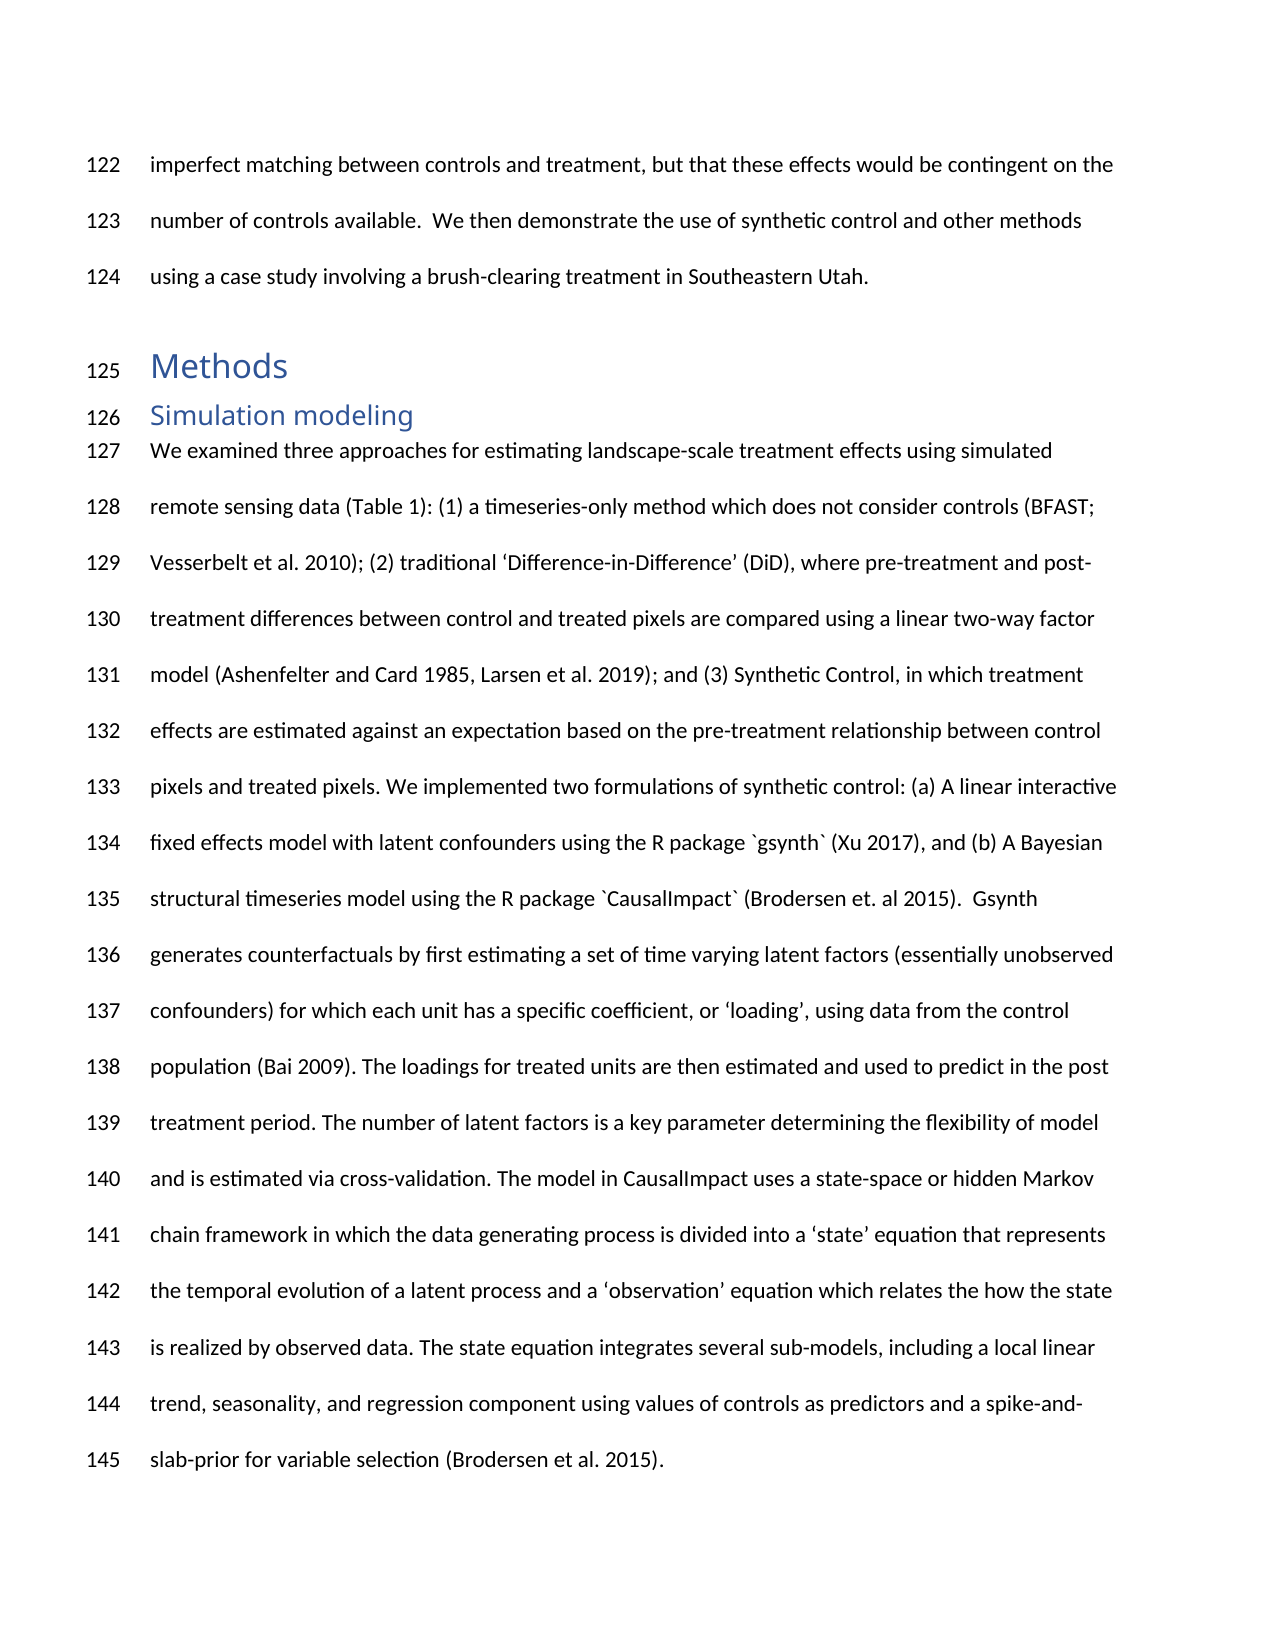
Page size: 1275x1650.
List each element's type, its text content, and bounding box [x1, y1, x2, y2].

subtitle Methods [150, 343, 1125, 388]
text We examined three approaches for estimating landscape-scale treatment effects using simulated remote sensing data (Table 1): (1) a timeseries-only method which does not consider controls (BFAST; Vesserbelt et al. 2010); (2) traditional ‘Difference-in-Difference’ (DiD), where pre-treatment and post-treatment differences between control and treated pixels are compared using a linear two-way factor model (Ashenfelter and Card 1985, Larsen et al. 2019); and (3) Synthetic Control, in which treatment effects are estimated against an expectation based on the pre-treatment relationship between control pixels and treated pixels. We implemented two formulations of synthetic control: (a) A linear interactive fixed effects model with latent confounders using the R package `gsynth` (Xu 2017), and (b) A Bayesian structural timeseries model using the R package `CausalImpact` (Brodersen et. al 2015). Gsynth generates counterfactuals by first estimating a set of time varying latent factors (essentially unobserved confounders) for which each unit has a specific coefficient, or ‘loading’, using data from the control population (Bai 2009). The loadings for treated units are then estimated and used to predict in the post treatment period. The number of latent factors is a key parameter determining the flexibility of model and is estimated via cross-validation. The model in CausalImpact uses a state-space or hidden Markov chain framework in which the data generating process is divided into a ‘state’ equation that represents the temporal evolution of a latent process and a ‘observation’ equation which relates the how the state is realized by observed data. The state equation integrates several sub-models, including a local linear trend, seasonality, and regression component using values of controls as predictors and a spike-and-slab-prior for variable selection (Brodersen et al. 2015). [150, 436, 1125, 1473]
subtitle Simulation modeling [150, 396, 1125, 433]
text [150, 150, 1125, 290]
